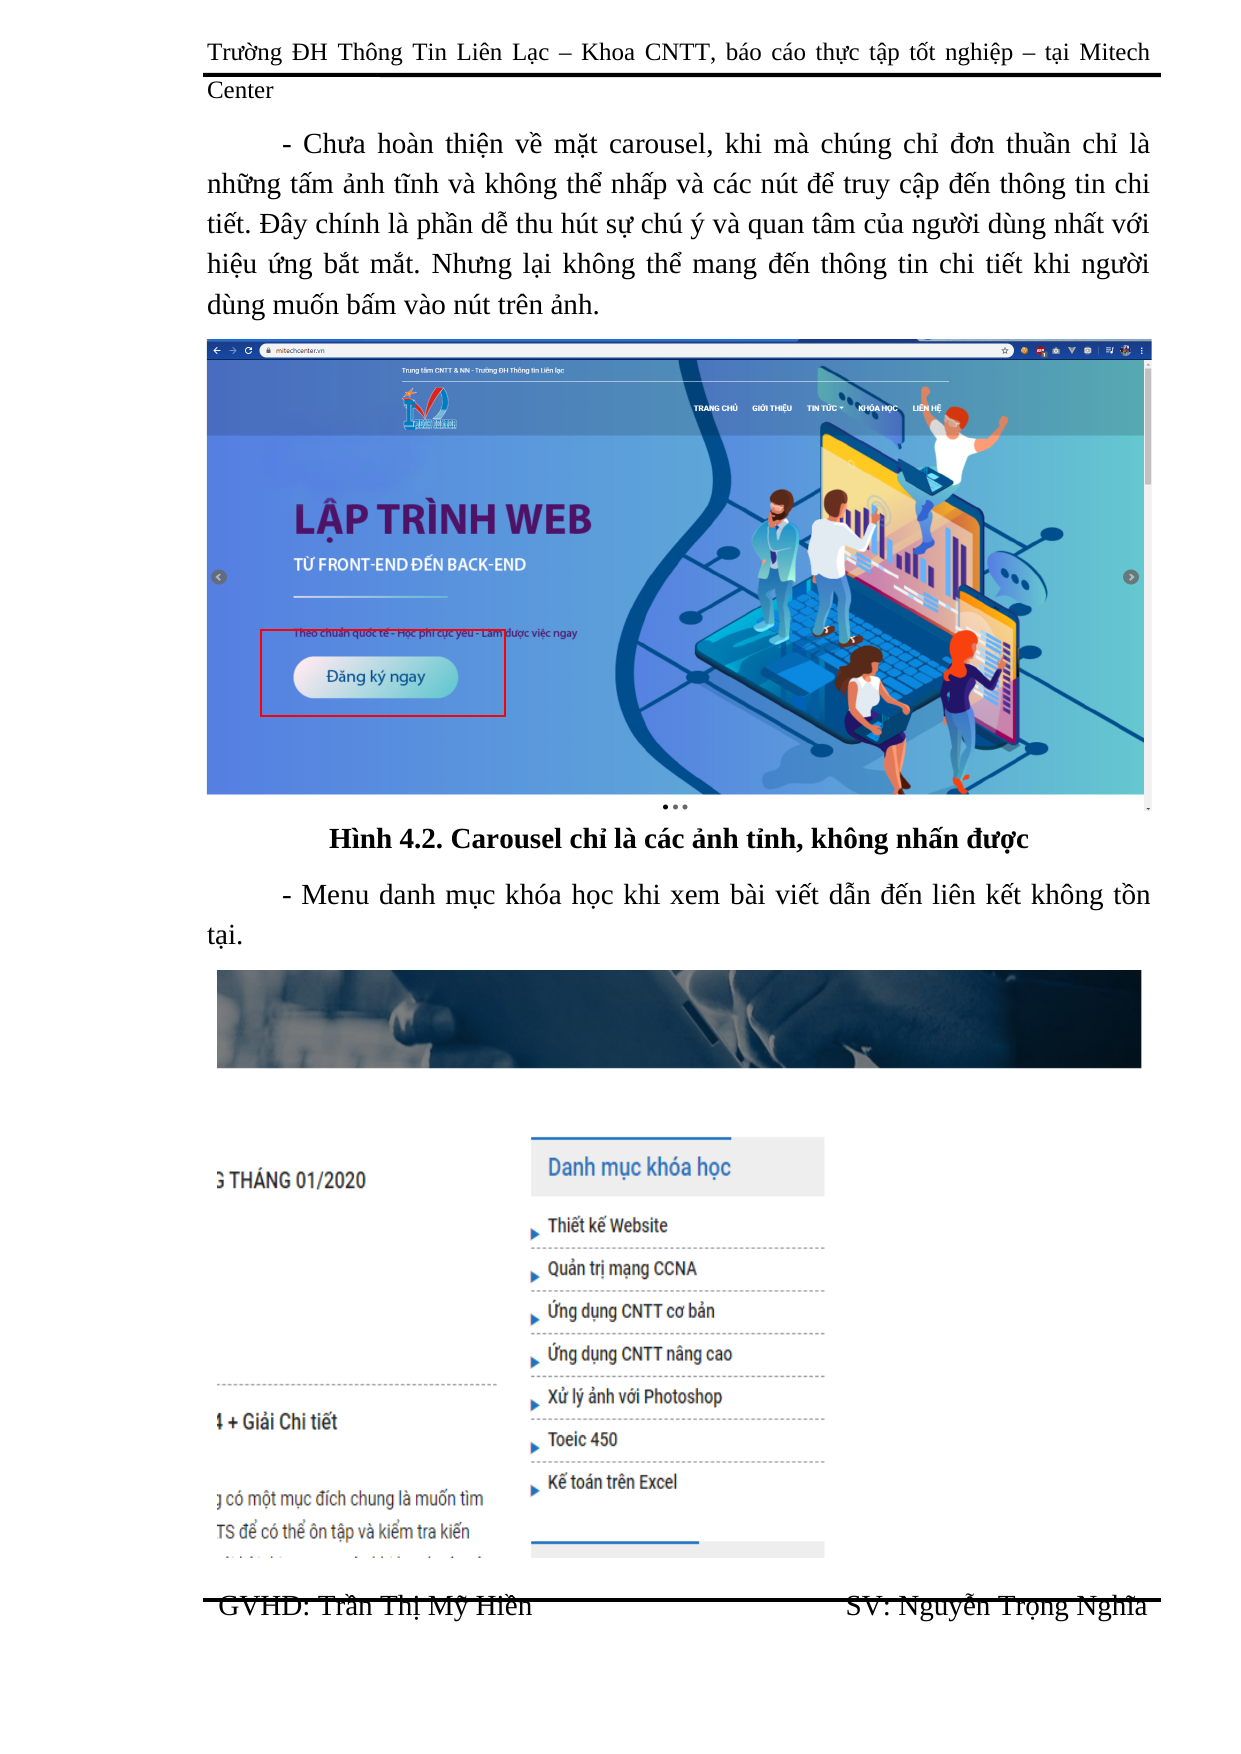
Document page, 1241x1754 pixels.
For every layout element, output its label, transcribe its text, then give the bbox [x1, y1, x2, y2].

picture [217, 970, 1142, 1558]
picture [206, 339, 1152, 811]
text - Menu danh mục khóa học khi xem bài viết dẫn đến liên kết không tồn tại. [207, 877, 1152, 951]
text Hình 4.2. Carousel chỉ là các ảnh tỉnh, không nhấn được [207, 811, 1152, 854]
text - Chưa hoàn thiện về mặt carousel, khi mà chúng chỉ đơn thuần chỉ là những tấm ảnh tĩnh và không thể nhấp và các nút để truy cập đến thông tin chi tiết. Đây chính là phần dễ thu hút sự chú ý và quan tâm của người dùng nhất với hiệu ứng bắt mắt. Nhưng lại không thể mang đến thông tin chi tiết khi người dùng muốn bấm vào nút trên ảnh. [207, 126, 1152, 320]
